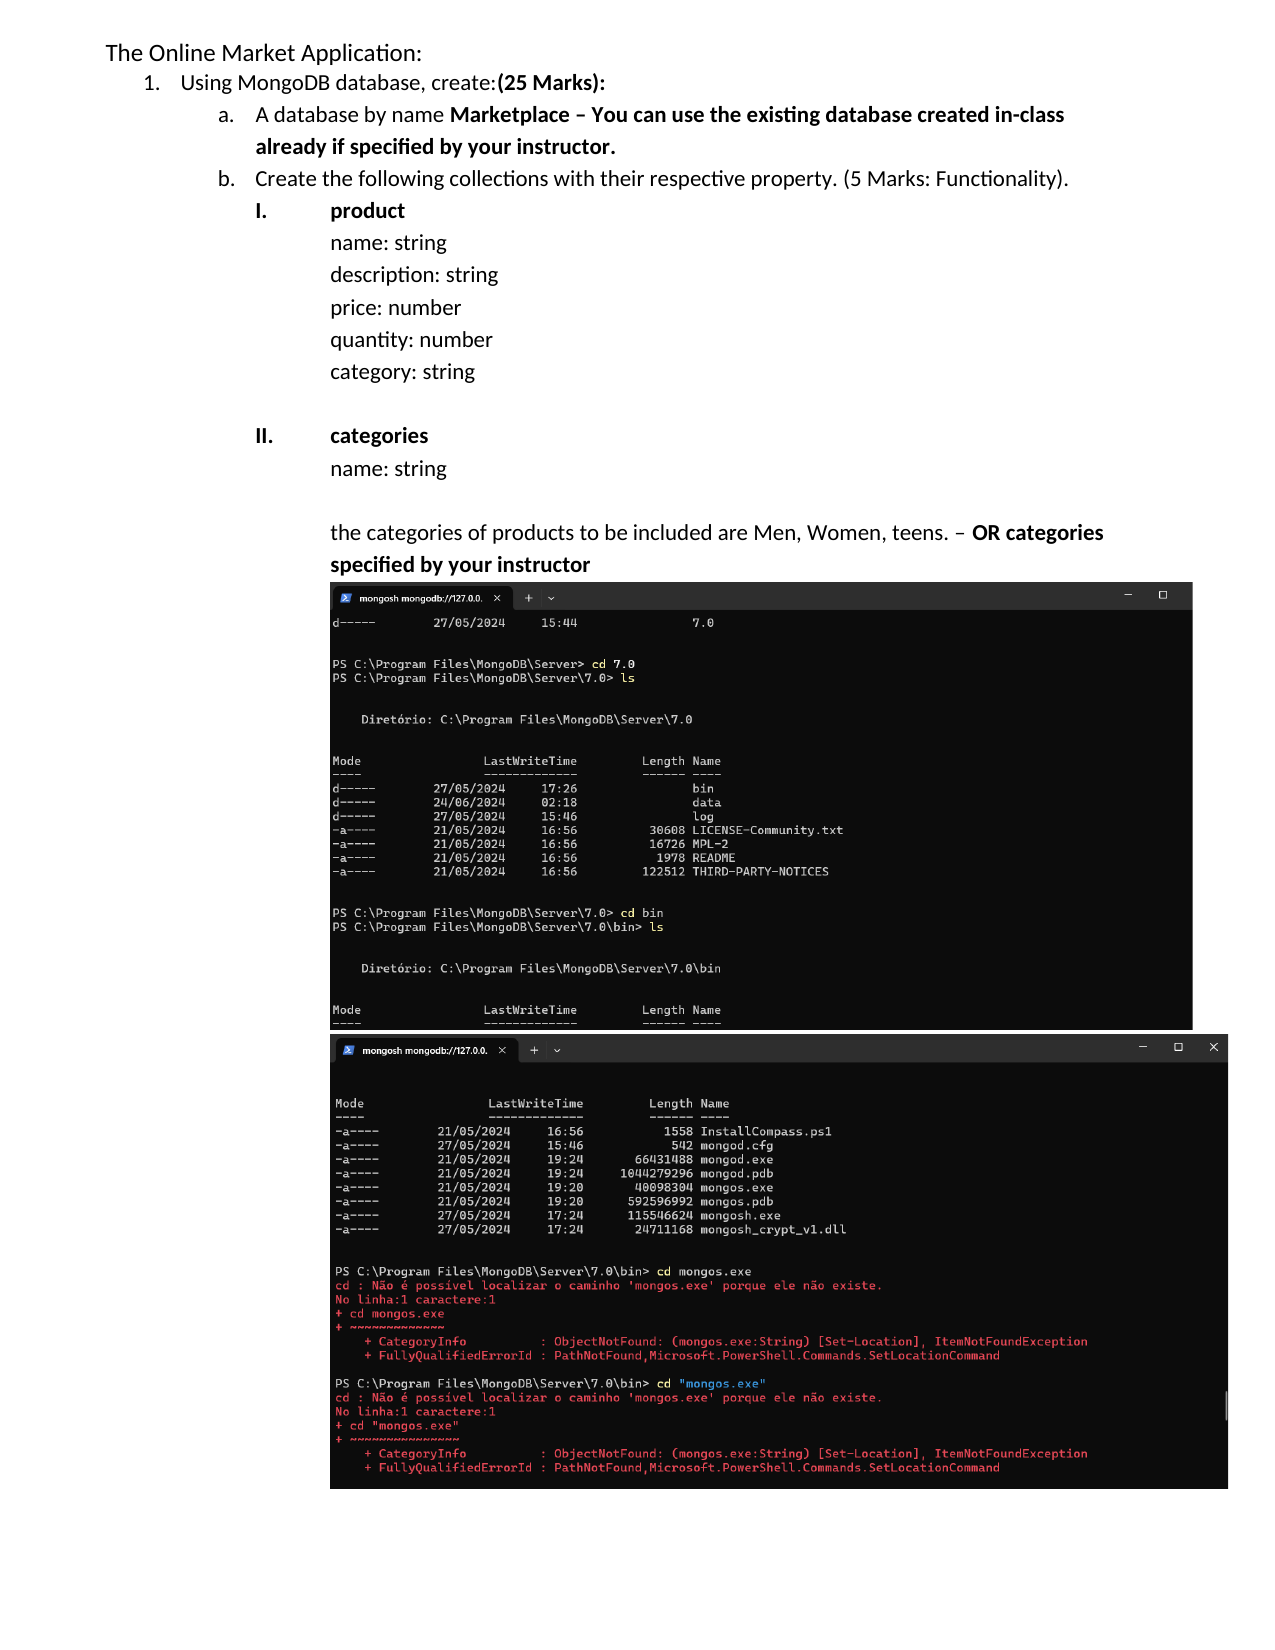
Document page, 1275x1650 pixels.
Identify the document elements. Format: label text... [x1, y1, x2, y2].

list A database by name Marketplace – You can use the existing database created in-class already if specified by your instructor. [218, 100, 1128, 160]
list the categories of products to be included are Men, Women, teens. – OR categories specified by your instructor [330, 518, 1158, 578]
list name: string [330, 228, 1158, 256]
list name: string [330, 454, 1158, 482]
picture [330, 582, 1193, 1030]
list Using MongoDB database, create:(25 Marks): [143, 68, 1149, 96]
list description: string [330, 261, 1158, 289]
list category: string [330, 357, 1158, 385]
list price: number [330, 293, 1158, 321]
list product [255, 196, 1158, 224]
picture [330, 1034, 1229, 1489]
text The Online Market Application: [105, 37, 1171, 68]
list categories [255, 422, 1158, 449]
list quantity: number [330, 325, 1158, 353]
list Create the following collections with their respective property. (5 Marks: Functionality). [218, 164, 1158, 192]
